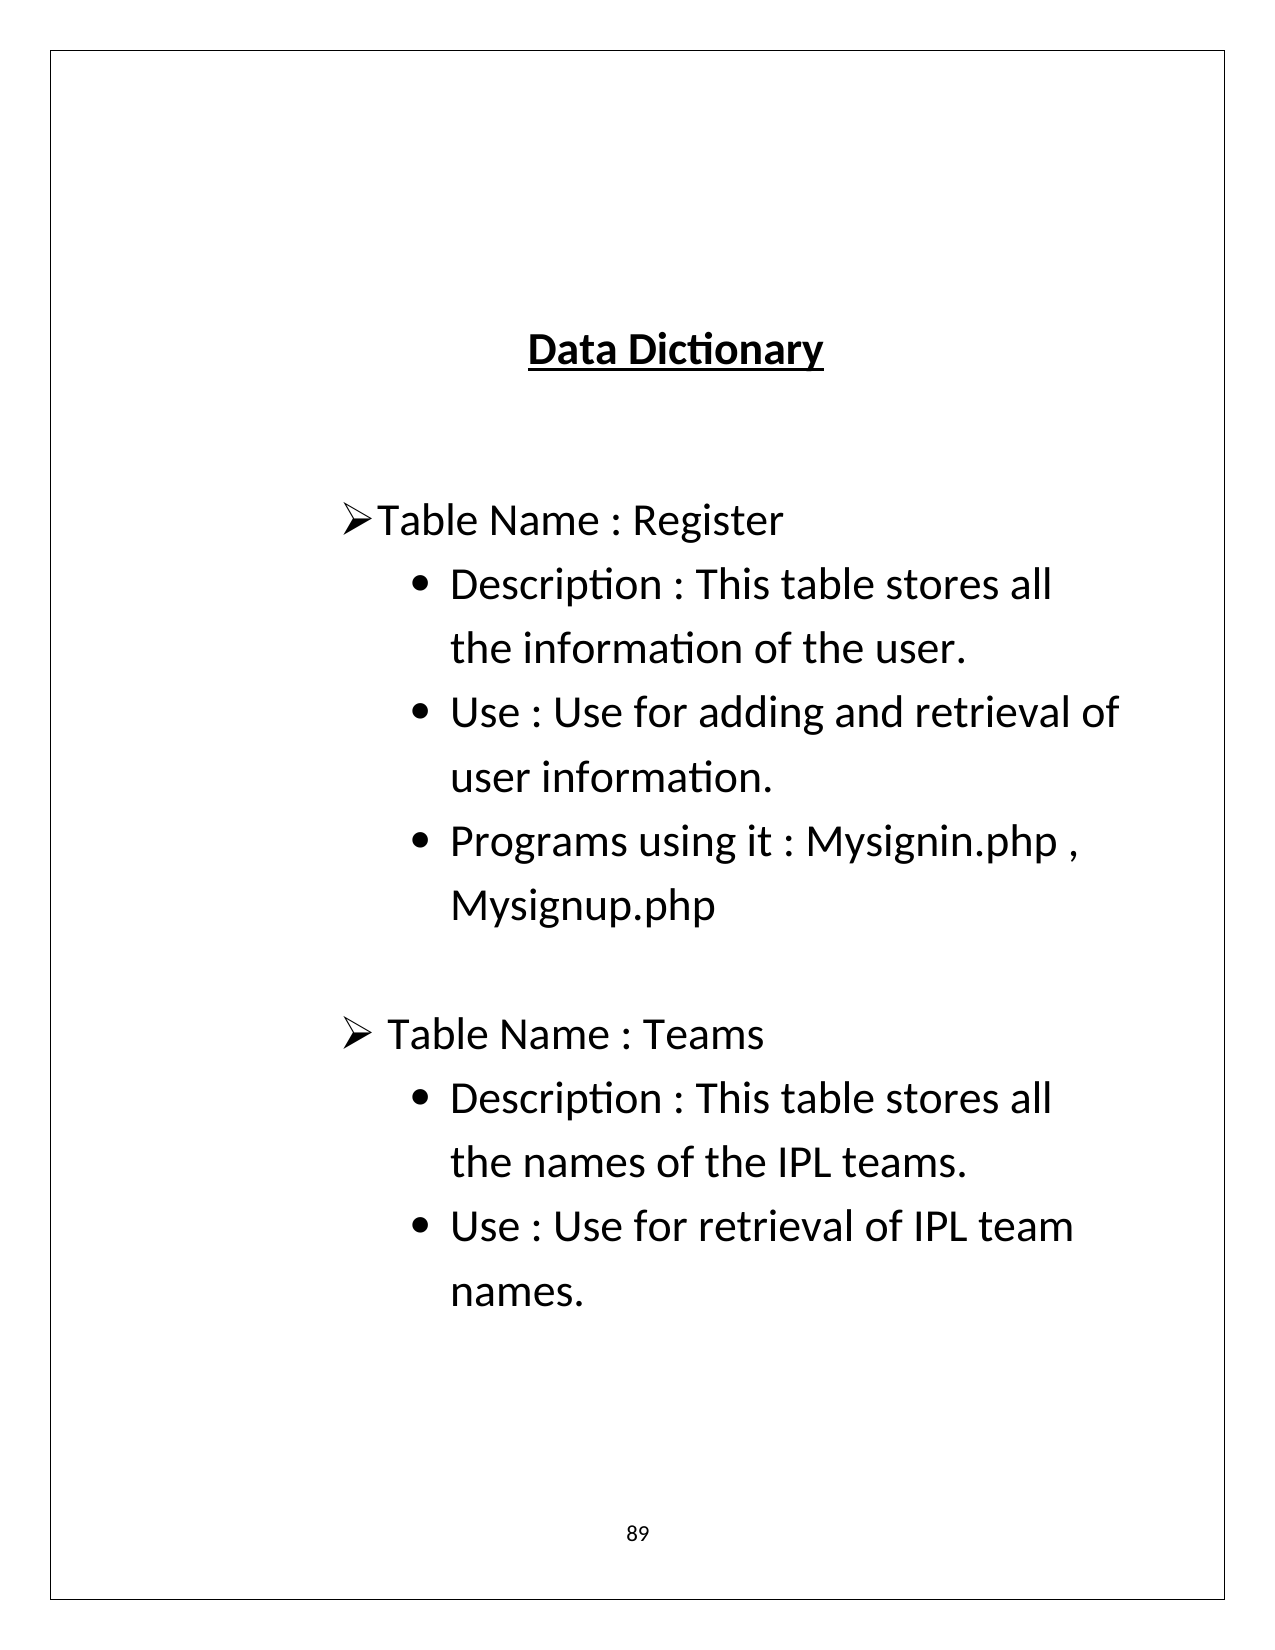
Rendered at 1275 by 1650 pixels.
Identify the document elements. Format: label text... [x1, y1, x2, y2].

list Description : This table stores all the information of the user. [412, 555, 1125, 675]
list Use : Use for adding and retrieval of user information. [412, 683, 1125, 803]
list Table Name : Register [339, 490, 1125, 546]
list Description : This table stores all the names of the IPL teams. [412, 1069, 1125, 1189]
text Data Dictionary [227, 320, 1125, 376]
list Programs using it : Mysignin.php , Mysignup.php [412, 812, 1125, 932]
list Table Name : Teams [339, 1004, 1125, 1061]
list Use : Use for retrieval of IPL team names. [412, 1197, 1125, 1318]
